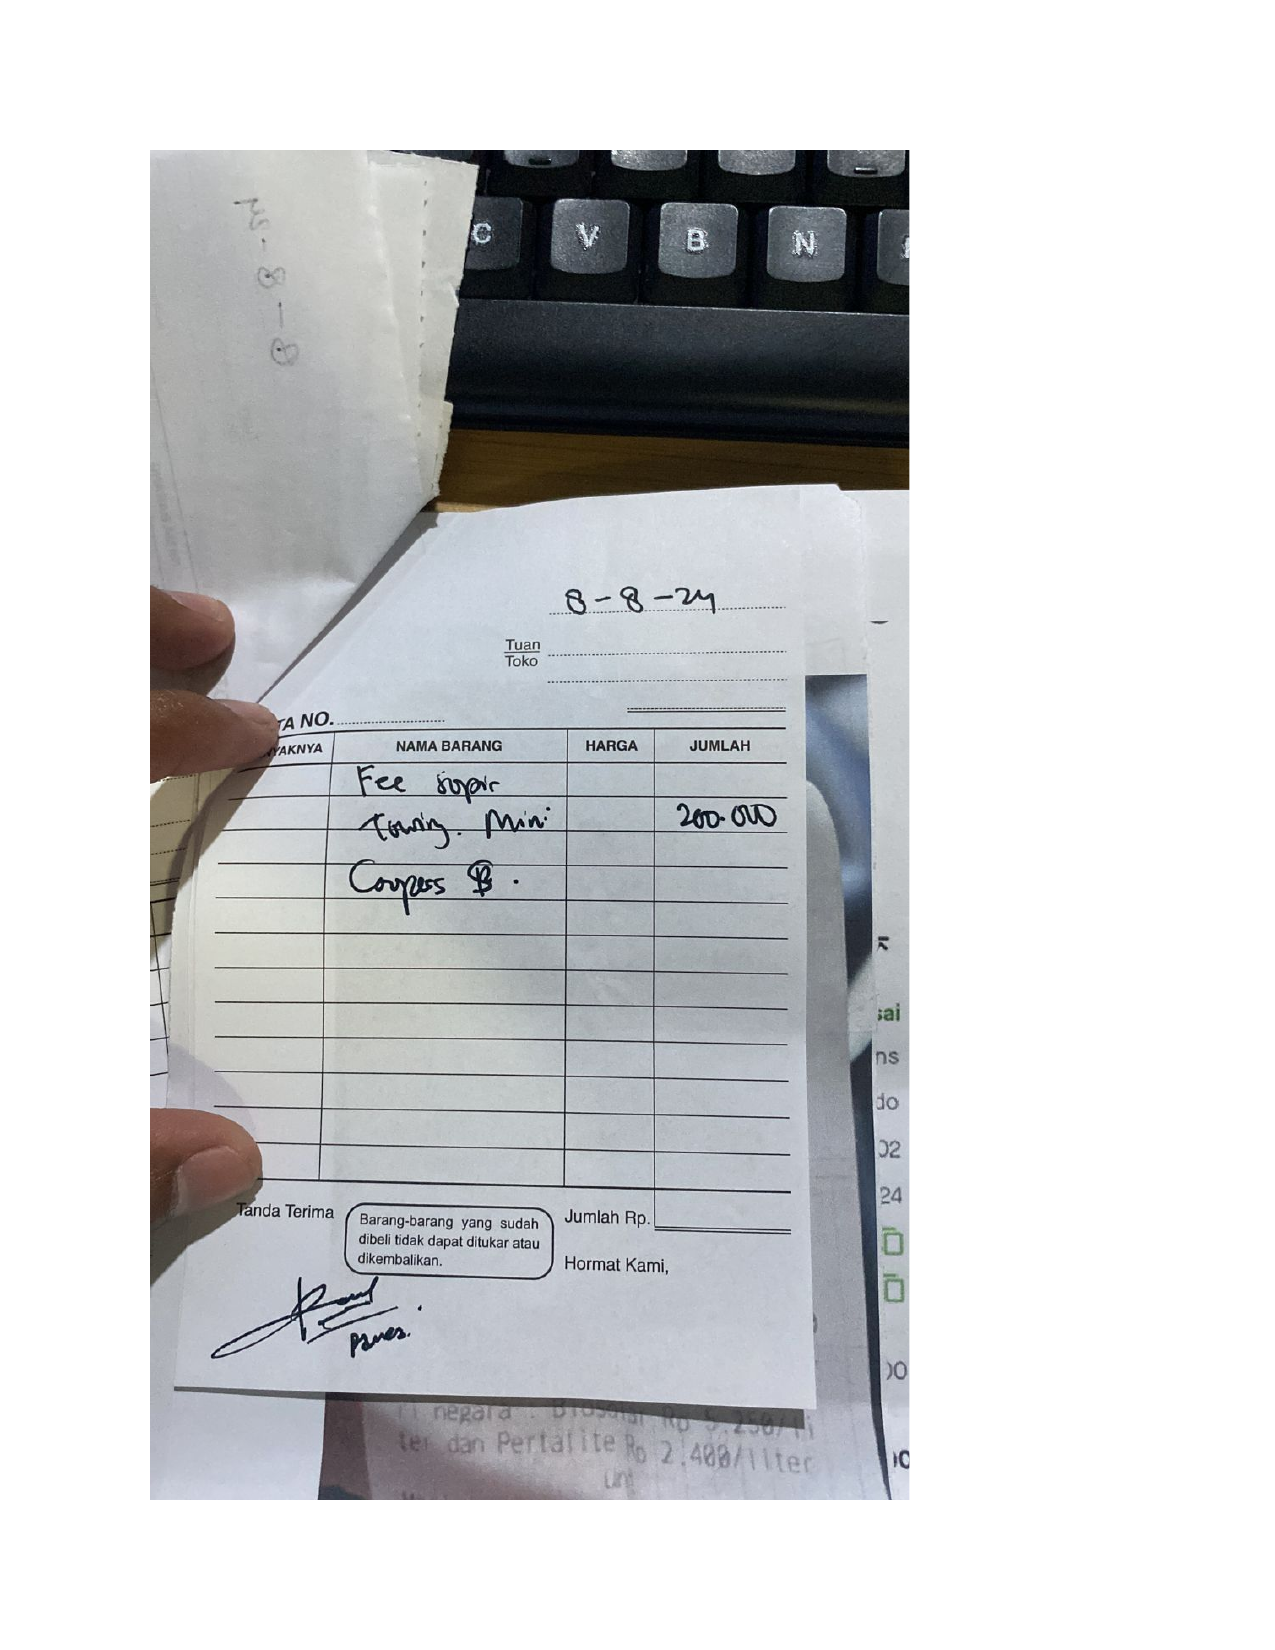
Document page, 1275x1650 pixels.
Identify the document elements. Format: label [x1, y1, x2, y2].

picture [150, 150, 910, 1500]
